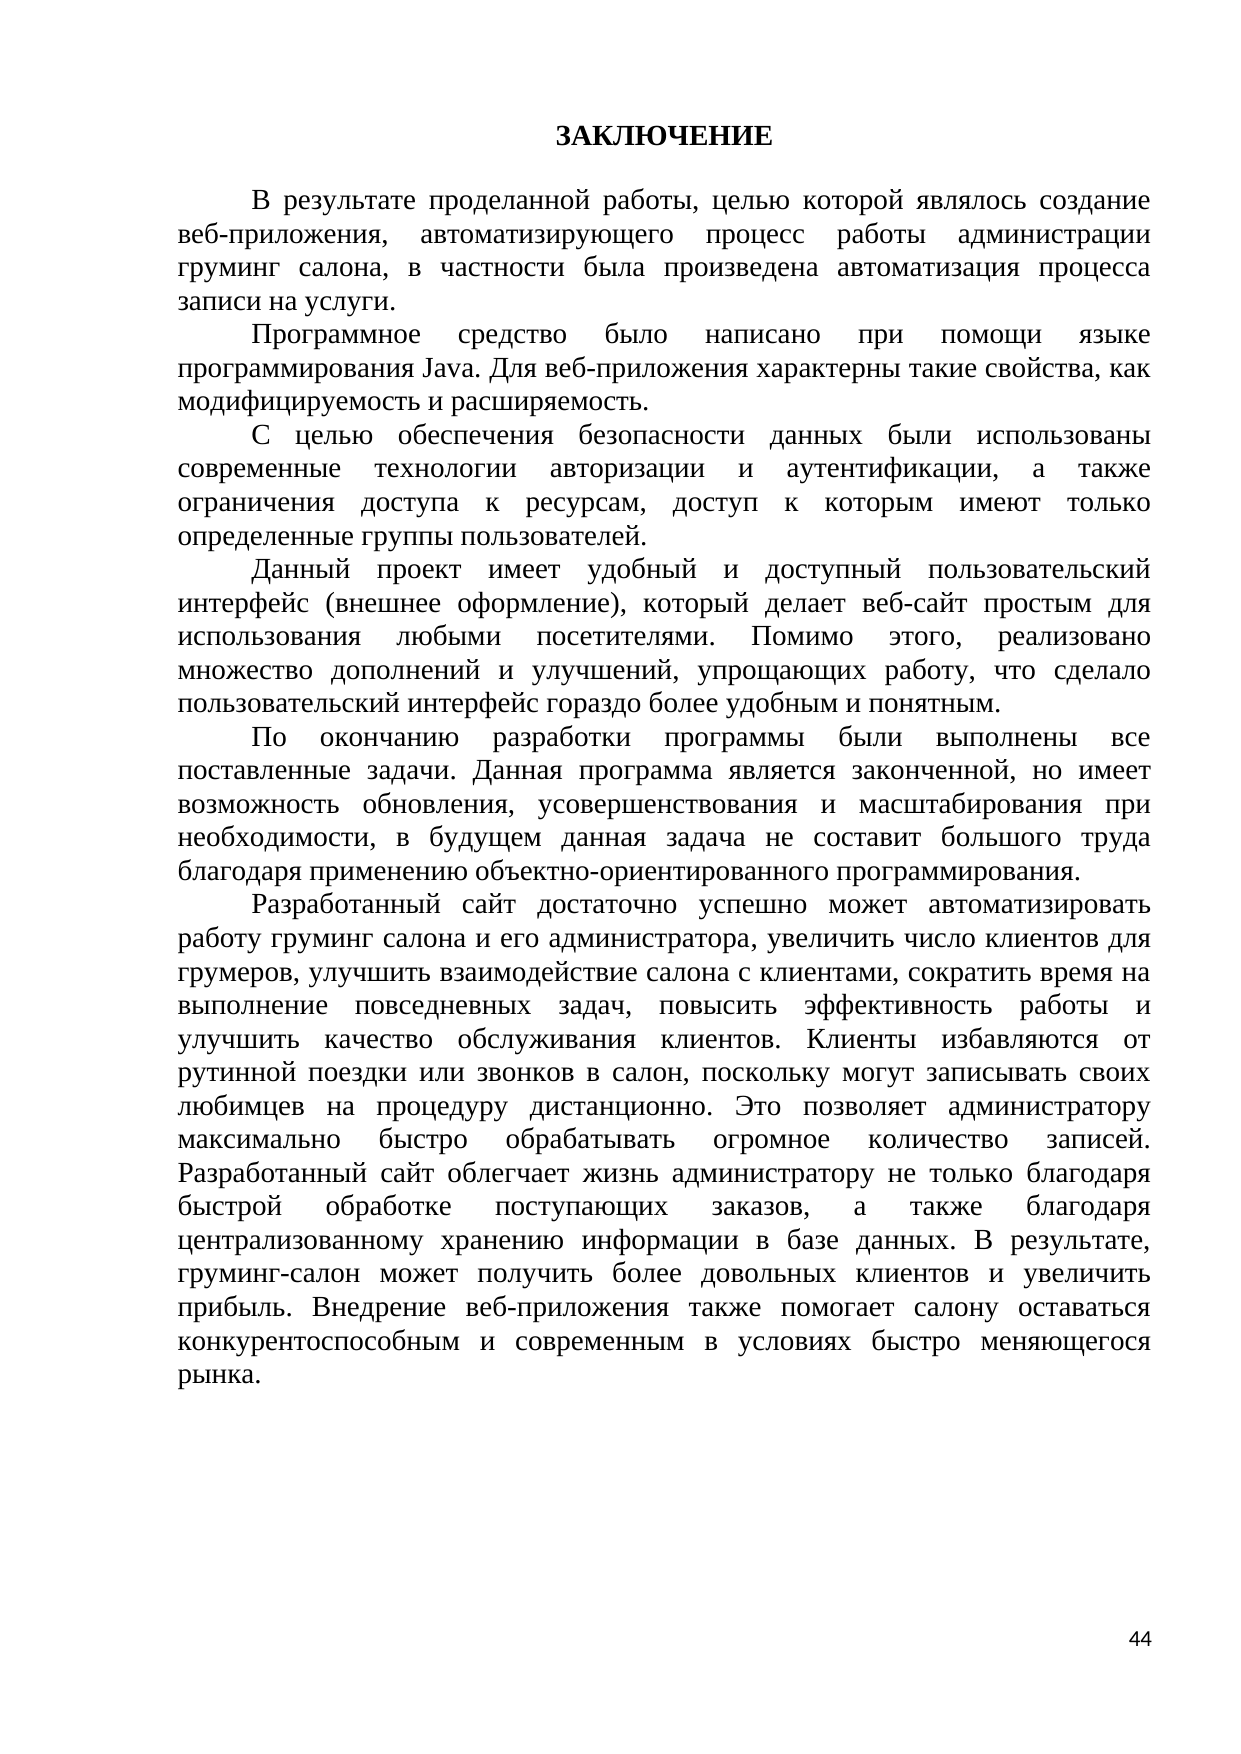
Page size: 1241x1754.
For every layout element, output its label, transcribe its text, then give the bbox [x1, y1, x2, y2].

text Разработанный сайт достаточно успешно может автоматизировать работу груминг салона и его администратора, увеличить число клиентов для грумеров, улучшить взаимодействие салона с клиентами, сократить время на выполнение повседневных задач, повысить эффективность работы и улучшить качество обслуживания клиентов. Клиенты избавляются от рутинной поездки или звонков в салон, поскольку могут записывать своих любимцев на процедуру дистанционно. Это позволяет администратору максимально быстро обрабатывать огромное количество записей. Разработанный сайт облегчает жизнь администратору не только благодаря быстрой обработке поступающих заказов, а также благодаря централизованному хранению информации в базе данных. В результате, груминг-салон может получить более довольных клиентов и увеличить прибыль. Внедрение веб-приложения также помогает салону оставаться конкурентоспособным и современным в условиях быстро меняющегося рынка. [177, 887, 1152, 1390]
text С целью обеспечения безопасности данных были использованы современные технологии авторизации и аутентификации, а также ограничения доступа к ресурсам, доступ к которым имеют только определенные группы пользователей. [177, 417, 1152, 551]
text По окончанию разработки программы были выполнены все поставленные задачи. Данная программа является законченной, но имеет возможность обновления, усовершенствования и масштабирования при необходимости, в будущем данная задача не составит большого труда благодаря применению объектно-ориентированного программирования. [177, 719, 1152, 887]
subtitle ЗАКЛЮЧЕНИЕ [177, 118, 1152, 152]
text Данный проект имеет удобный и доступный пользовательский интерфейс (внешнее оформление), который делает веб-сайт простым для использования любыми посетителями. Помимо этого, реализовано множество дополнений и улучшений, упрощающих работу, что сделало пользовательский интерфейс гораздо более удобным и понятным. [177, 551, 1152, 719]
text В результате проделанной работы, целью которой являлось создание веб-приложения, автоматизирующего процесс работы администрации груминг салона, в частности была произведена автоматизация процесса записи на услуги. [177, 182, 1152, 316]
text Программное средство было написано при помощи языке программирования Java. Для веб-приложения характерны такие свойства, как модифицируемость и расширяемость. [177, 316, 1152, 417]
